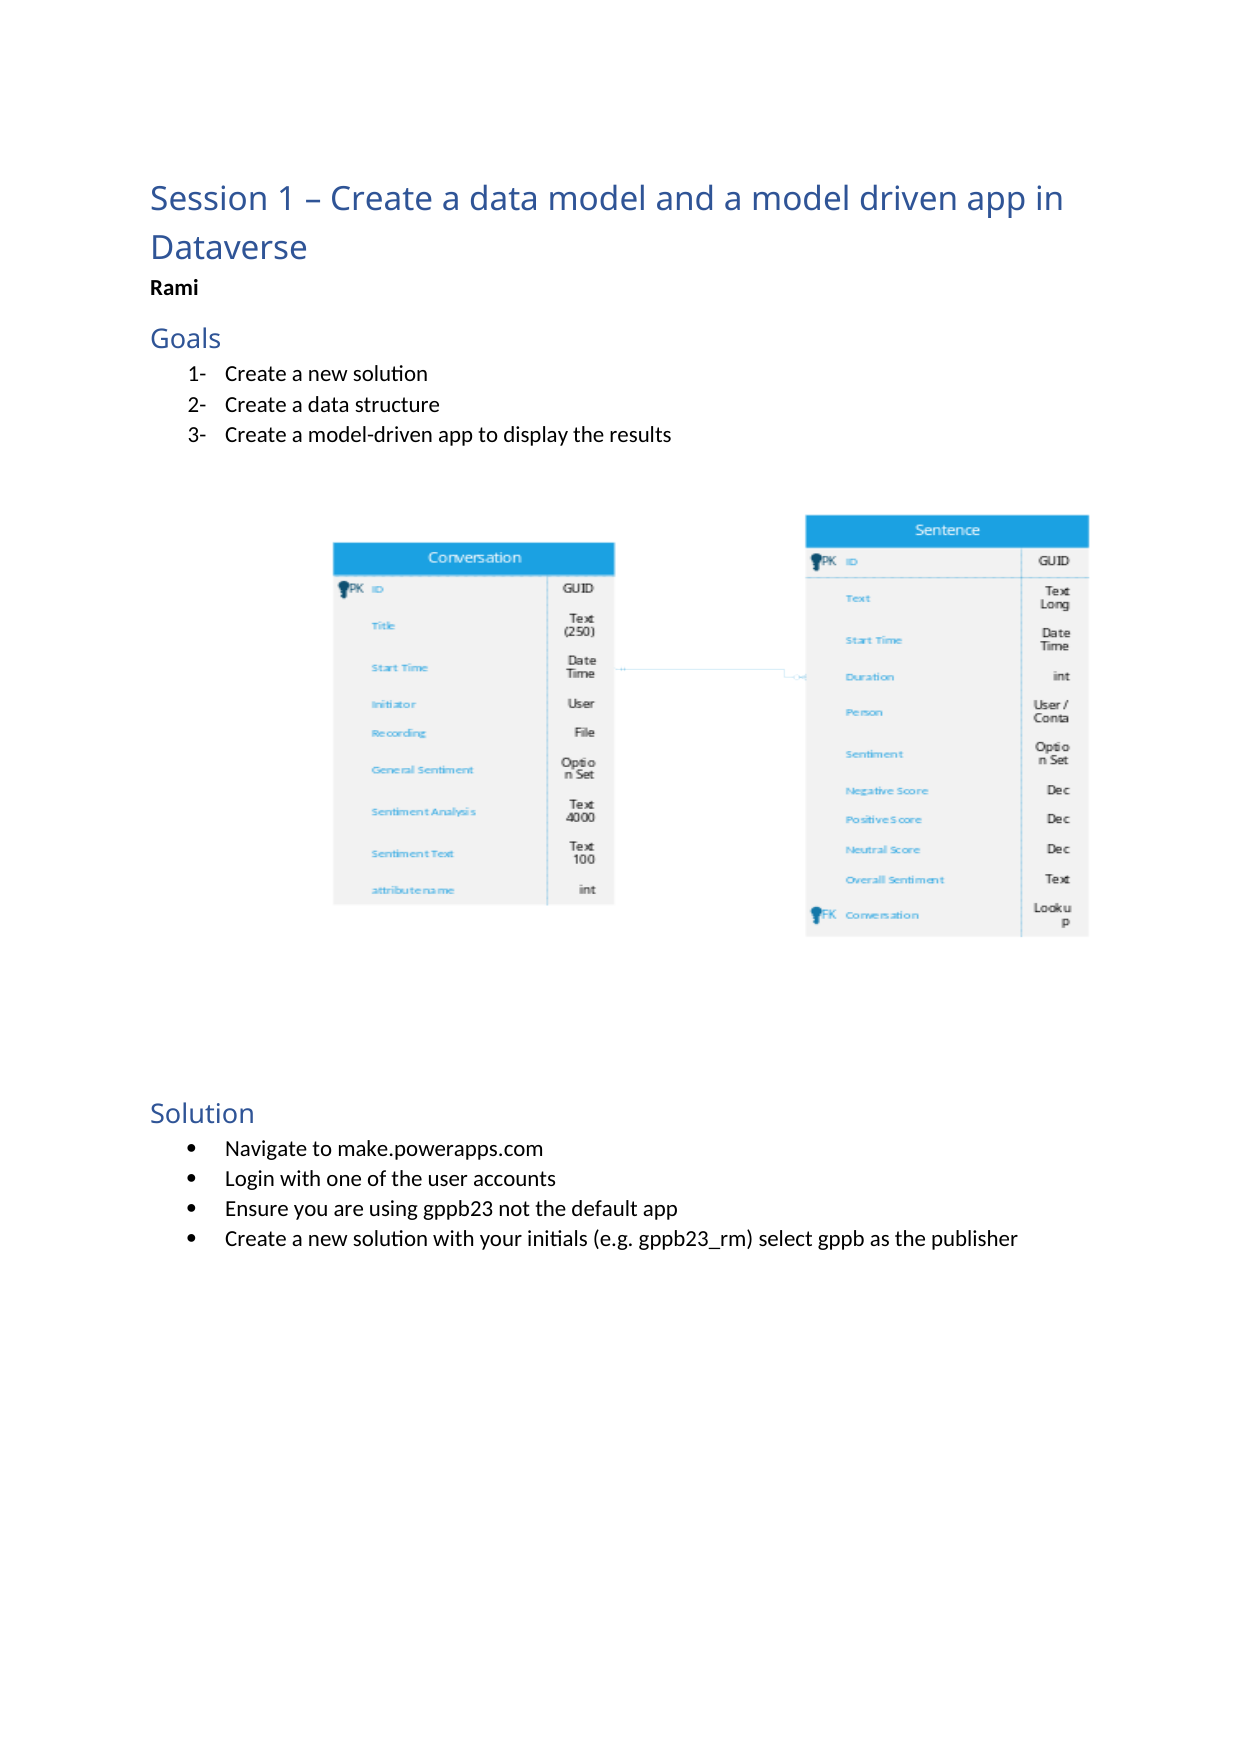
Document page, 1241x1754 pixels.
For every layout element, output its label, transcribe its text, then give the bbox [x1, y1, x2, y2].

list Login with one of the user accounts [187, 1164, 1090, 1192]
list Create a data structure [187, 390, 1090, 418]
subtitle Goals [150, 320, 1090, 357]
subtitle Session 1 – Create a data model and a model driven app in Dataverse [150, 175, 1090, 269]
list Navigate to make.powerapps.com [187, 1134, 1090, 1162]
subtitle Solution [150, 1094, 1090, 1131]
list Create a new solution [187, 359, 1090, 388]
list Create a new solution with your initials (e.g. gppb23_rm) select gppb as the publisher [187, 1224, 1090, 1252]
text Rami [150, 273, 1090, 301]
list Ensure you are using gppb23 not the default app [187, 1194, 1090, 1222]
list Create a model-driven app to display the results [187, 420, 1090, 448]
